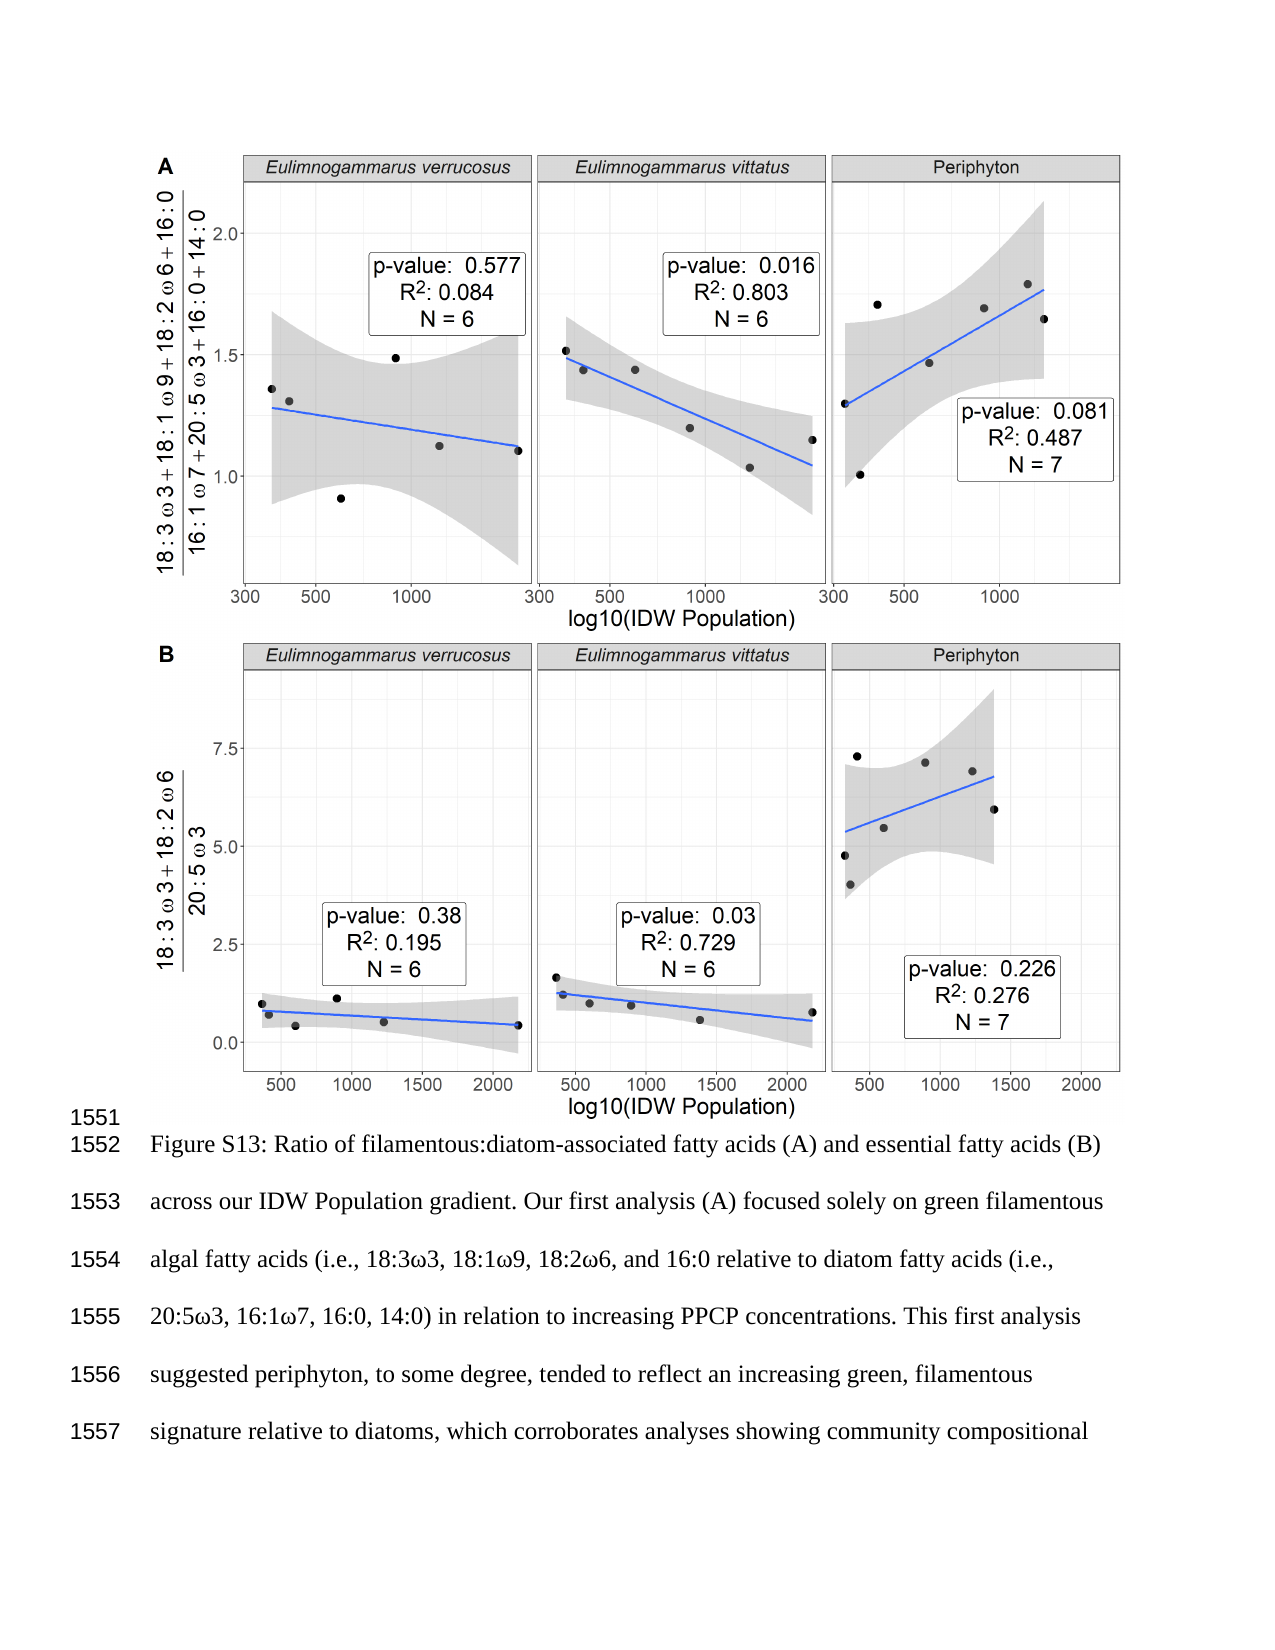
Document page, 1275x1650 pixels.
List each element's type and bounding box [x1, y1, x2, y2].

text [150, 1129, 1125, 1445]
picture [150, 150, 1125, 1125]
